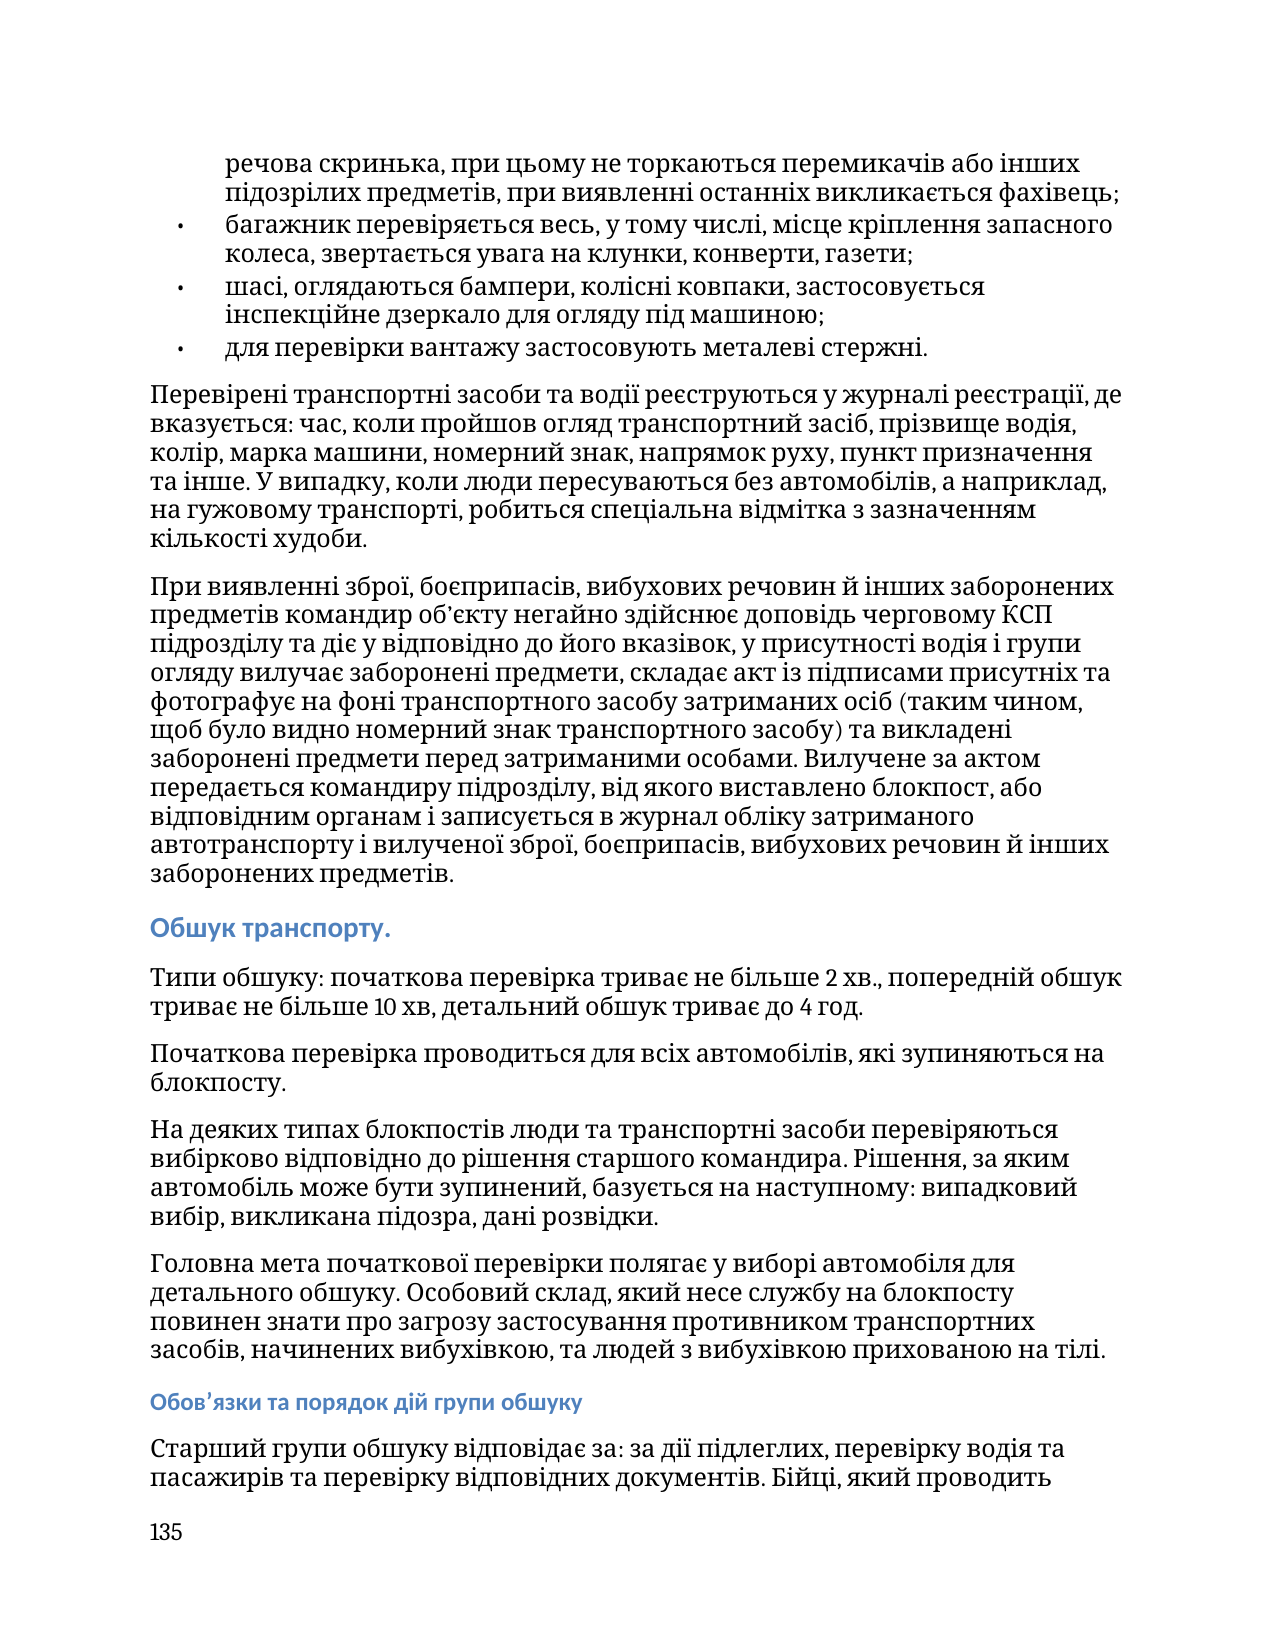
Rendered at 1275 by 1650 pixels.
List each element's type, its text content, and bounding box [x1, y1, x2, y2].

text Головна мета початкової перевірки полягає у виборі автомобіля для детального обшуку. Особовий склад, який несе службу на блокпосту повинен знати про загрозу застосування противником транспортних засобів, начинених вибухівкою, та людей з вибухівкою прихованою на тілі. [150, 1250, 1125, 1365]
text На деяких типах блокпостів люди та транспортні засоби перевіряються вибірково відповідно до рішення старшого командира. Рішення, за яким автомобіль може бути зупинений, базується на наступному: випадковий вибір, викликана підозра, дані розвідки. [150, 1116, 1125, 1231]
text Початкова перевірка проводиться для всіх автомобілів, які зупиняються на блокпосту. [150, 1040, 1125, 1098]
subtitle Обов’язки та порядок дій групи обшуку [150, 1386, 1125, 1417]
list багажник перевіряється весь, у тому числі, місце кріплення запасного колеса, звертається увага на клунки, конверти, газети; [175, 211, 1125, 269]
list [175, 150, 1125, 207]
list шасі, оглядаються бампери, колісні ковпаки, застосовується інспекційне дзеркало для огляду під машиною; [175, 272, 1125, 330]
subtitle Обшук транспорту. [150, 909, 1125, 945]
text При виявленні зброї, боєприпасів, вибухових речовин й інших заборонених предметів командир об’єкту негайно здійснює доповідь черговому КСП підрозділу та діє у відповідно до його вказівок, у присутності водія і групи огляду вилучає заборонені предмети, складає акт із підписами присутніх та фотографує на фоні транспортного засобу затриманих осіб (таким чином, щоб було видно номерний знак транспортного засобу) та викладені заборонені предмети перед затриманими особами. Вилучене за актом передається командиру підрозділу, від якого виставлено блокпост, або відповідним органам і записується в журнал обліку затриманого автотранспорту і вилученої зброї, боєприпасів, вибухових речовин й інших заборонених предметів. [150, 572, 1125, 889]
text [150, 1435, 1125, 1493]
text Перевірені транспортні засоби та водії реєструються у журналі реєстрації, де вказується: час, коли пройшов огляд транспортний засіб, прізвище водія, колір, марка машини, номерний знак, напрямок руху, пункт призначення та інше. У випадку, коли люди пересуваються без автомобілів, а наприклад, на гужовому транспорті, робиться спеціальна відмітка з зазначенням кількості худоби. [150, 381, 1125, 554]
text Типи обшуку: початкова перевірка триває не більше 2 хв., попередній обшук триває не більше 10 хв, детальний обшук триває до 4 год. [150, 964, 1125, 1021]
list для перевірки вантажу застосовують металеві стержні. [175, 334, 1125, 362]
